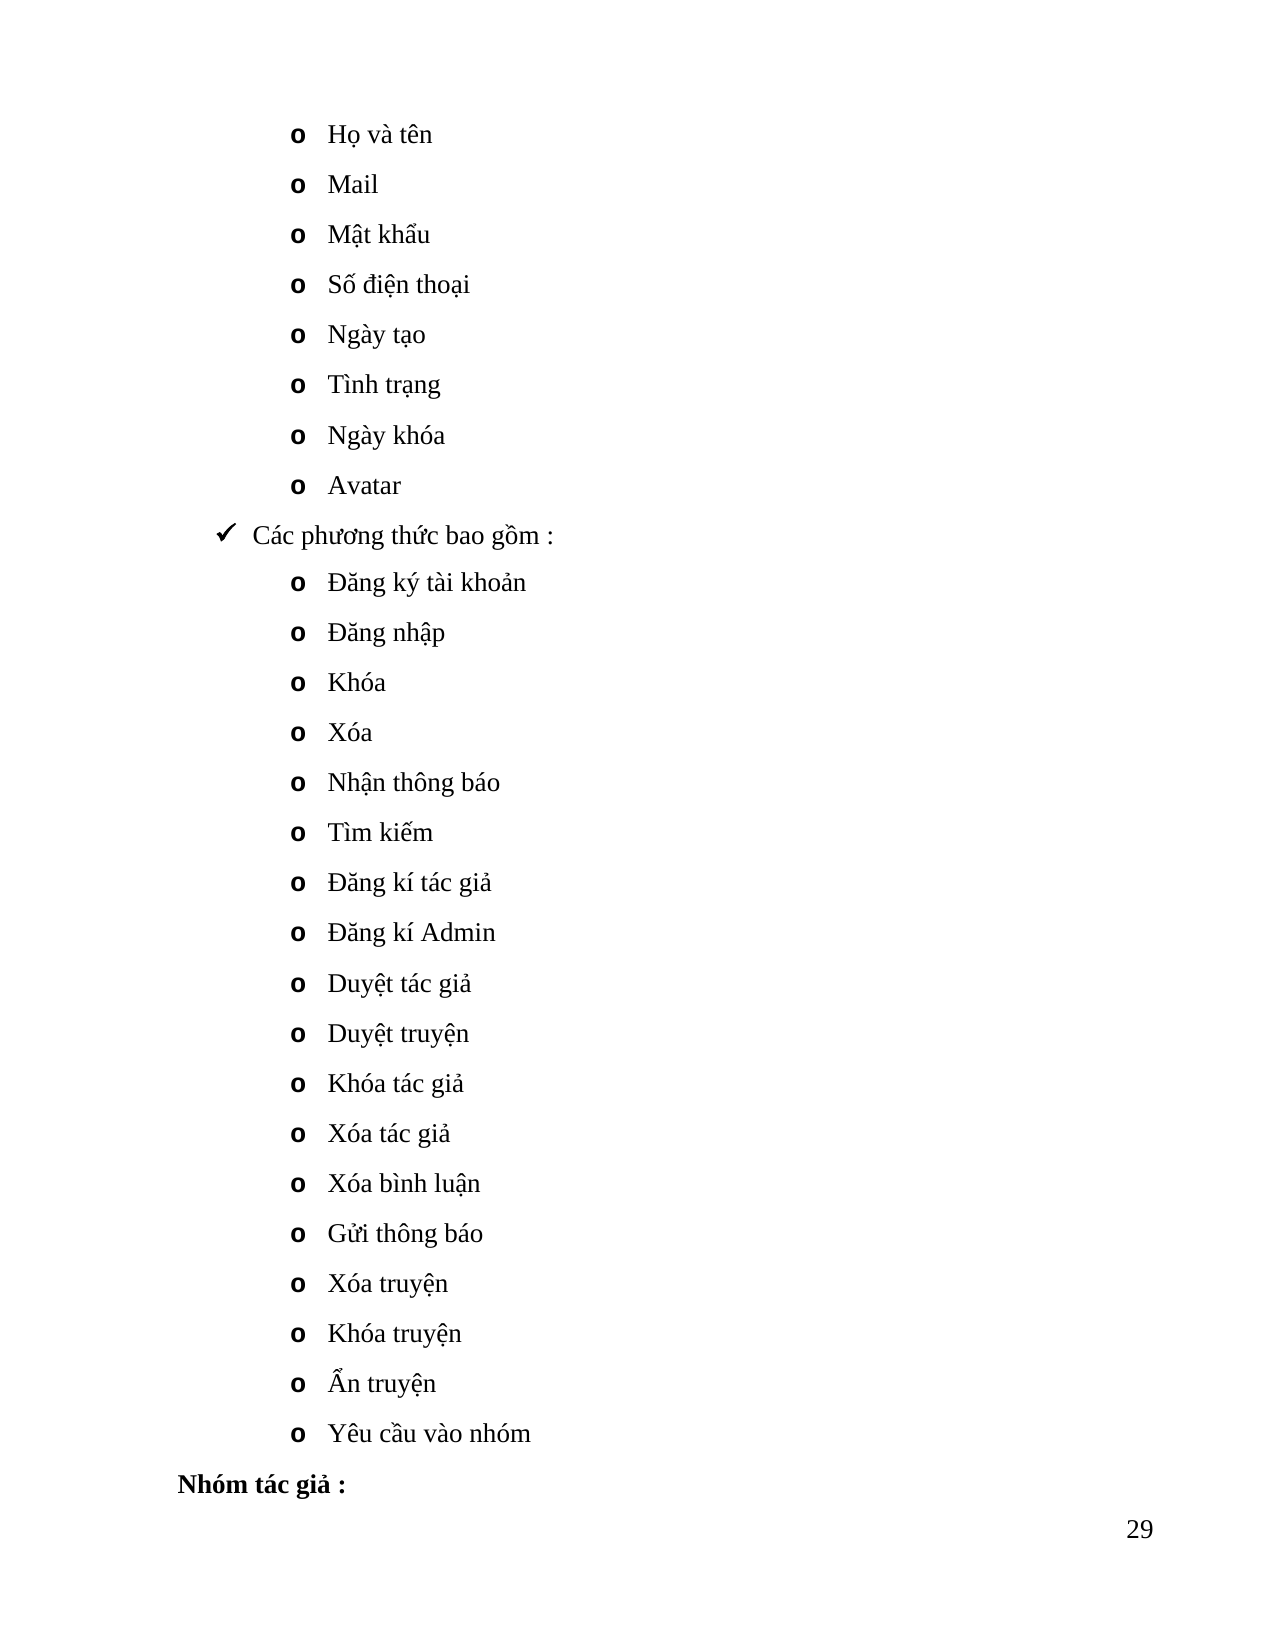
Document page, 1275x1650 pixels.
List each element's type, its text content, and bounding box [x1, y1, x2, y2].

list Avatar [290, 469, 1153, 502]
list Yêu cầu vào nhóm [290, 1418, 1153, 1451]
list Số điện thoại [290, 268, 1153, 302]
list Nhận thông báo [290, 766, 1153, 800]
list Khóa tác giả [290, 1067, 1153, 1100]
list Xóa [290, 716, 1153, 749]
list Xóa truyện [290, 1267, 1153, 1301]
text Nhóm tác giả : [177, 1468, 1153, 1499]
list Khóa [290, 666, 1153, 699]
list Duyệt truyện [290, 1017, 1153, 1050]
list Xóa bình luận [290, 1167, 1153, 1201]
list Đăng nhập [290, 616, 1153, 649]
list Đăng ký tài khoản [290, 566, 1153, 599]
list Đăng kí tác giả [290, 866, 1153, 900]
list Gửi thông báo [290, 1217, 1153, 1251]
list Xóa tác giả [290, 1117, 1153, 1150]
list Mật khẩu [290, 218, 1153, 252]
list Tình trạng [290, 369, 1153, 402]
list Khóa truyện [290, 1317, 1153, 1351]
list Họ và tên [290, 118, 1153, 152]
list Duyệt tác giả [290, 967, 1153, 1000]
list Ẩn truyện [290, 1367, 1153, 1401]
list Đăng kí Admin [290, 917, 1153, 950]
list Các phương thức bao gồm : [215, 519, 1153, 550]
list Mail [290, 168, 1153, 202]
list Ngày khóa [290, 419, 1153, 452]
list Tìm kiếm [290, 816, 1153, 850]
list Ngày tạo [290, 318, 1153, 352]
